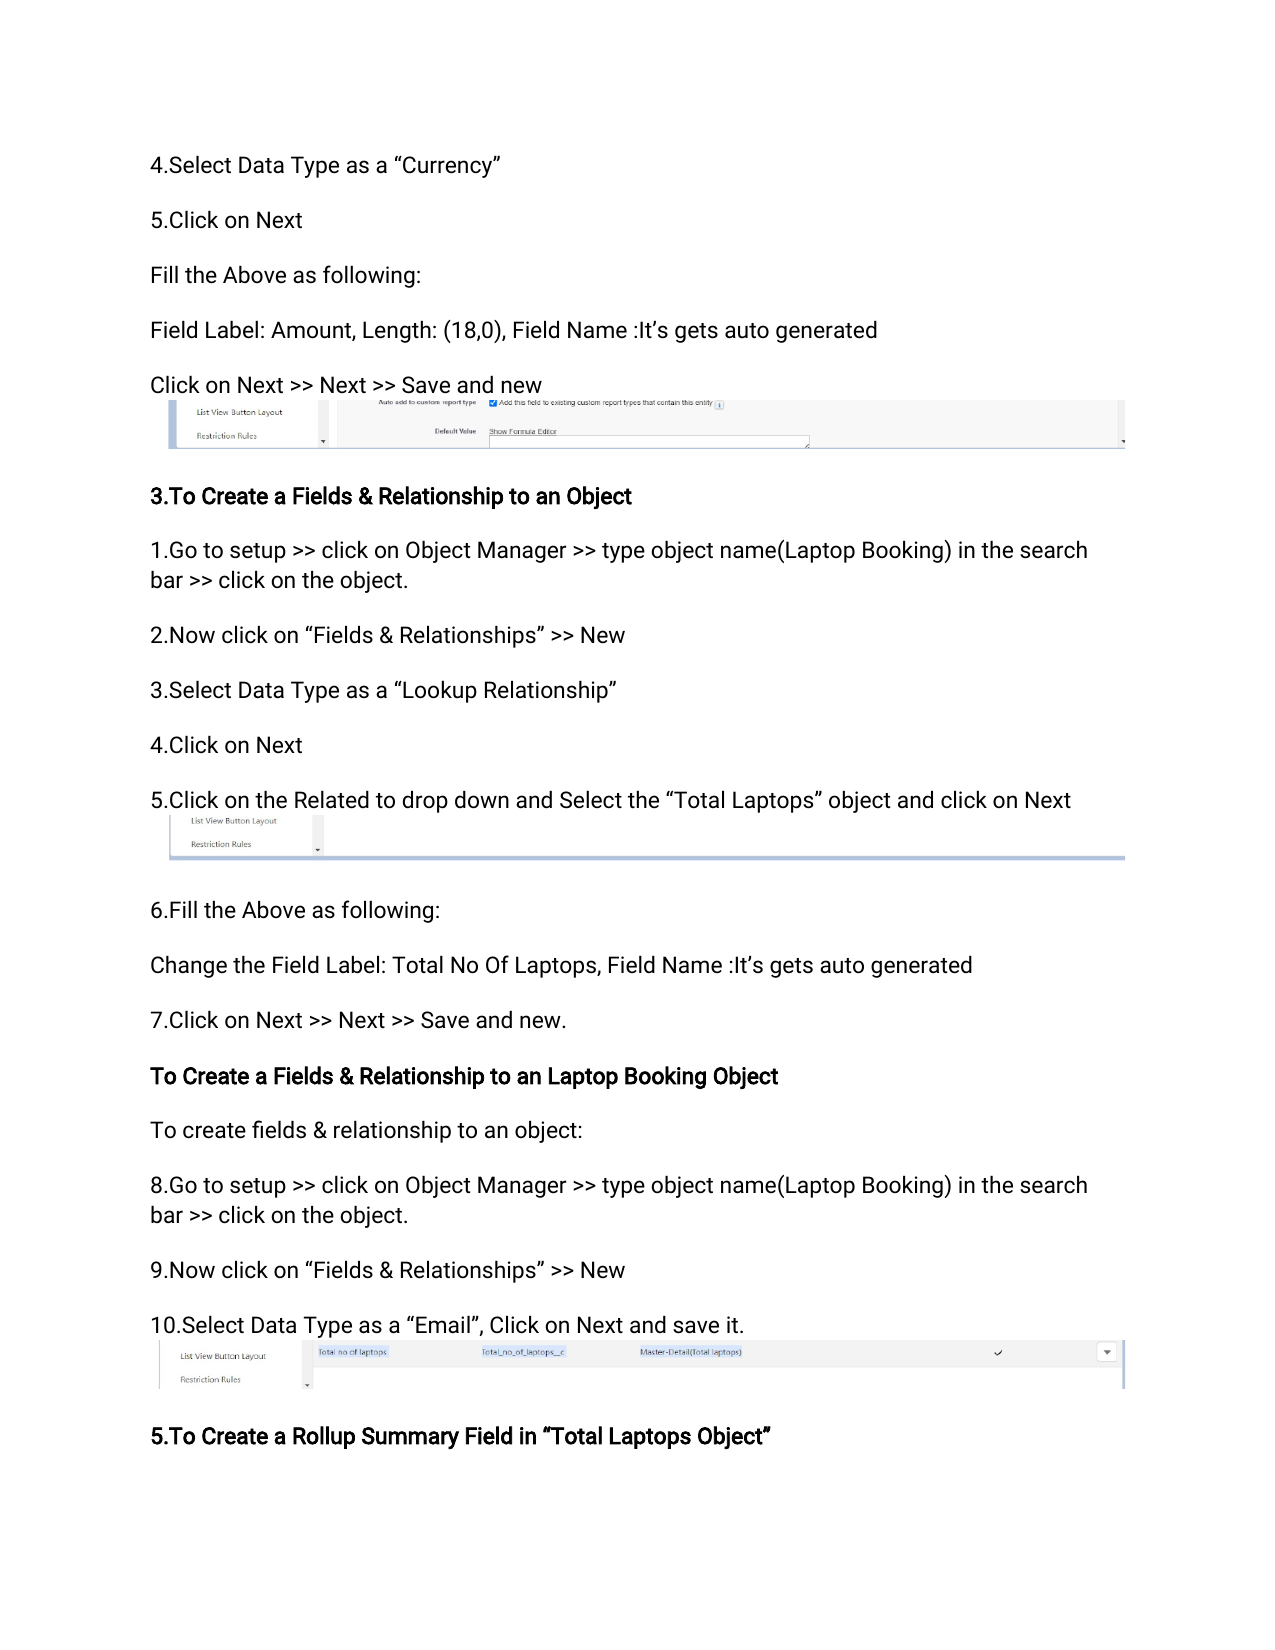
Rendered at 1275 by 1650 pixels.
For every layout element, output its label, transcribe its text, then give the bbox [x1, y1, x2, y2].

text Click on Next >> Next >> Save and new [150, 370, 1125, 400]
text 5.Click on the Related to drop down and Select the “Total Laptops” object and click on Next [150, 785, 1125, 815]
text 2.Now click on “Fields & Relationships” >> New [150, 620, 1125, 650]
text Field Label: Amount, Length: (18,0), Field Name :It’s gets auto generated [150, 315, 1125, 345]
text Fill the Above as following: [150, 260, 1125, 290]
text Change the Field Label: Total No Of Laptops, Field Name :It’s gets auto generated [150, 950, 1125, 980]
picture [150, 1340, 1125, 1389]
text 8.Go to setup >> click on Object Manager >> type object name(Laptop Booking) in the search bar >> click on the object. [150, 1170, 1125, 1230]
text 6.Fill the Above as following: [150, 895, 1125, 925]
text 3.Select Data Type as a “Lookup Relationship” [150, 675, 1125, 705]
text 9.Now click on “Fields & Relationships” >> New [150, 1255, 1125, 1285]
picture [150, 400, 1125, 449]
text 5.Click on Next [150, 205, 1125, 235]
text To create fields & relationship to an object: [150, 1115, 1125, 1145]
text 1.Go to setup >> click on Object Manager >> type object name(Laptop Booking) in the search bar >> click on the object. [150, 535, 1125, 595]
text To Create a Fields & Relationship to an Laptop Booking Object [150, 1060, 1125, 1090]
text 5.To Create a Rollup Summary Field in “Total Laptops Object” [150, 1420, 1125, 1450]
text 3.To Create a Fields & Relationship to an Object [150, 480, 1125, 510]
text 7.Click on Next >> Next >> Save and new. [150, 1005, 1125, 1035]
text 4.Select Data Type as a “Currency” [150, 150, 1125, 180]
text 10.Select Data Type as a “Email”, Click on Next and save it. [150, 1310, 1125, 1340]
text 4.Click on Next [150, 730, 1125, 760]
picture [150, 815, 1125, 864]
